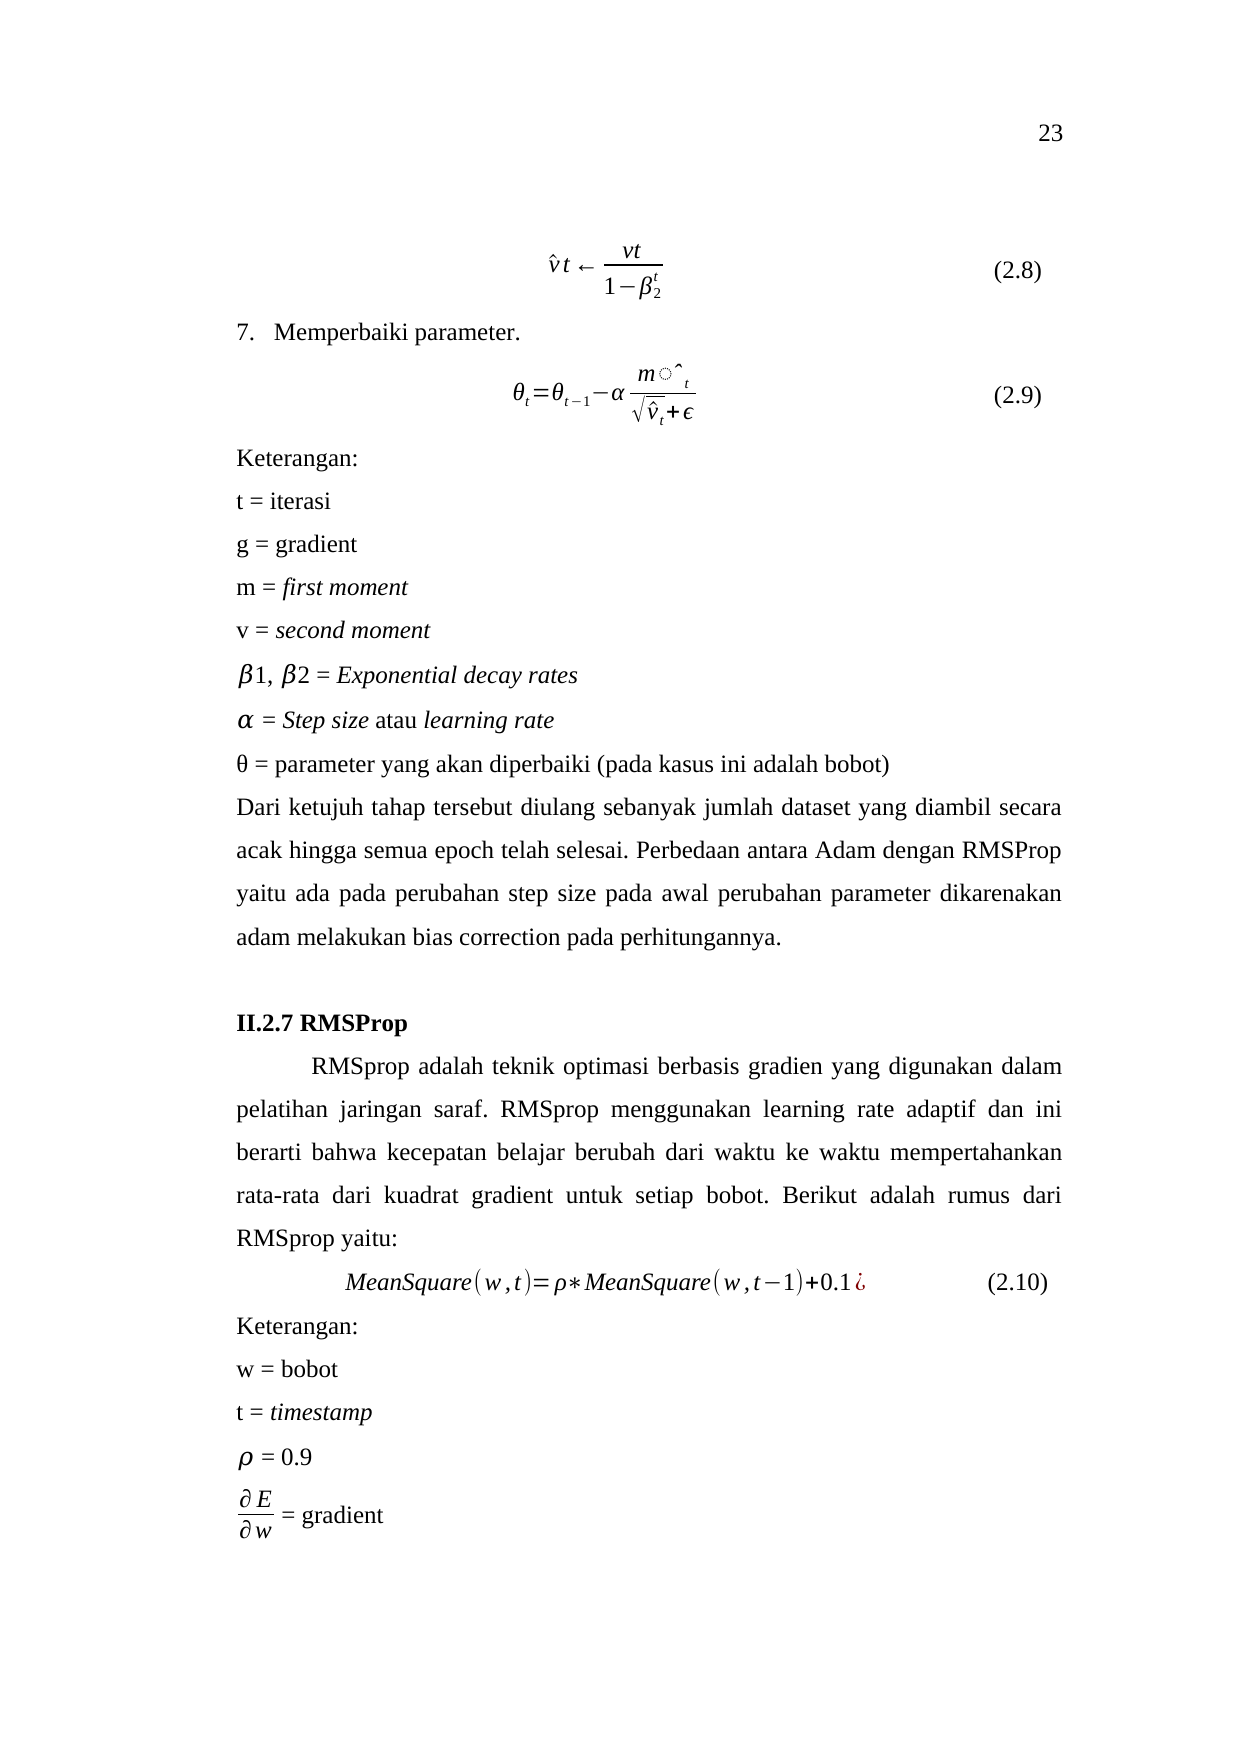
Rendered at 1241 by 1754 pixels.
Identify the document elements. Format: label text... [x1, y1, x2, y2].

text m = first moment [236, 572, 1063, 601]
text Keterangan: [236, 443, 1063, 472]
text t = iterasi [236, 486, 1063, 515]
table_header (2.8) [974, 236, 1061, 317]
text Keterangan: [236, 1311, 1063, 1339]
table_header [236, 360, 974, 443]
text = gradient [236, 1486, 1063, 1544]
table_header [236, 1267, 974, 1311]
table_header (2.10) [974, 1267, 1061, 1311]
text RMSprop adalah teknik optimasi berbasis gradien yang digunakan dalam pelatihan jaringan saraf. RMSprop menggunakan learning rate adaptif dan ini berarti bahwa kecepatan belajar berubah dari waktu ke waktu mempertahankan rata-rata dari kuadrat gradient untuk setiap bobot. Berikut adalah rumus dari RMSprop yaitu: [236, 1051, 1063, 1252]
text t = timestamp [236, 1397, 1063, 1426]
text 𝜌 = 0.9 [236, 1440, 1063, 1470]
text 𝛼 = Step size atau learning rate [236, 704, 1063, 734]
text g = gradient [236, 529, 1063, 558]
table_header (2.9) [974, 360, 1061, 443]
text 𝛽1, 𝛽2 = Exponential decay rates [236, 658, 1063, 689]
text θ = parameter yang akan diperbaiki (pada kasus ini adalah bobot) [236, 749, 1063, 778]
list Memperbaiki parameter. [236, 317, 1063, 346]
text w = bobot [236, 1354, 1063, 1383]
text v = second moment [236, 615, 1063, 644]
text Dari ketujuh tahap tersebut diulang sebanyak jumlah dataset yang diambil secara acak hingga semua epoch telah selesai. Perbedaan antara Adam dengan RMSProp yaitu ada pada perubahan step size pada awal perubahan parameter dikarenakan adam melakukan bias correction pada perhitungannya. [236, 792, 1063, 950]
table_header [236, 236, 974, 317]
subtitle RMSProp [236, 1008, 1063, 1037]
